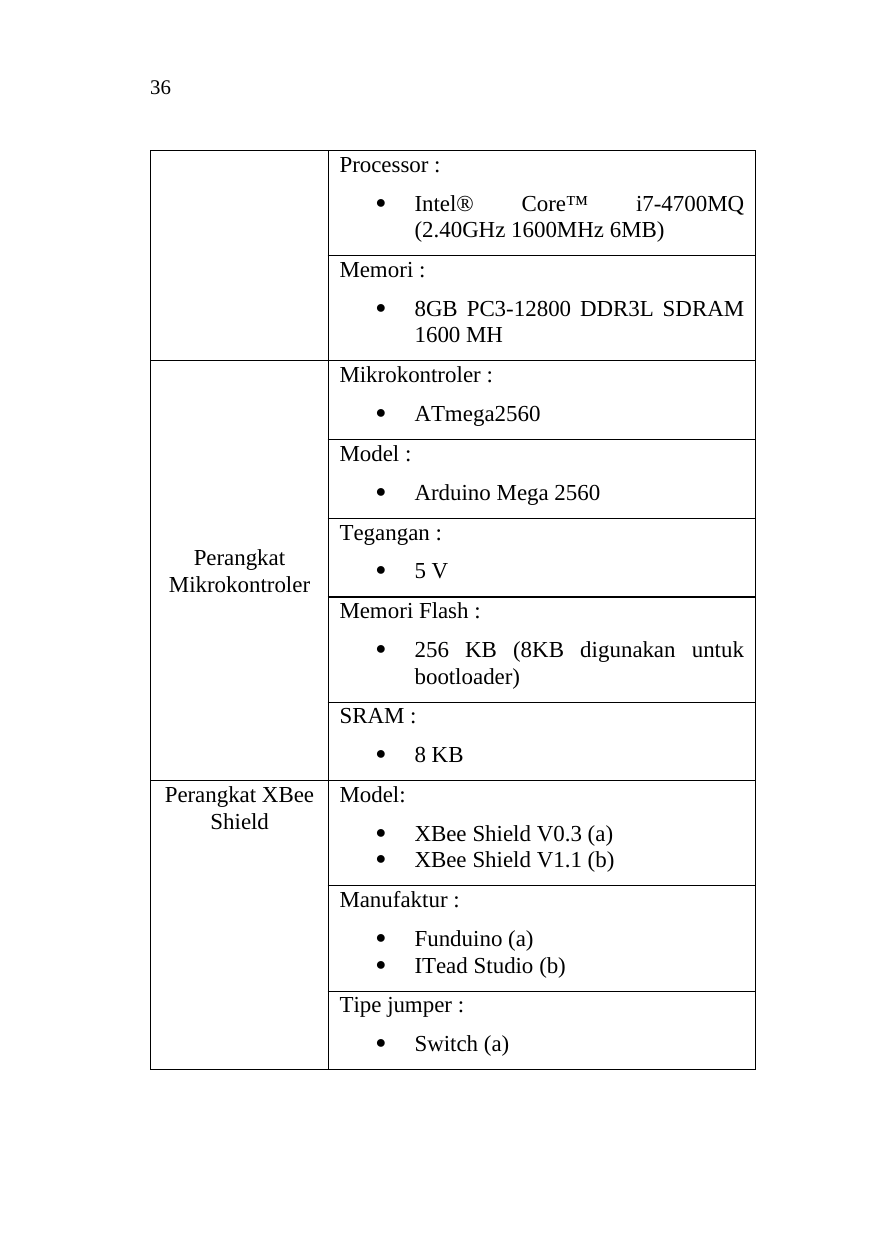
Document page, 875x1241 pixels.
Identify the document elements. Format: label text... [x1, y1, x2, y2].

table_cell Memori : 8GB PC3-12800 DDR3L SDRAM 1600 MH [329, 256, 755, 360]
table_cell SRAM : 8 KB [329, 703, 755, 780]
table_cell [329, 992, 755, 1069]
table_cell Processor : Intel® Core™ i7-4700MQ (2.40GHz 1600MHz 6MB) [329, 151, 755, 255]
table_cell Manufaktur : Funduino (a) ITead Studio (b) [329, 886, 755, 991]
table_cell Memori Flash : 256 KB (8KB digunakan untuk bootloader) [329, 598, 755, 702]
table_cell Model: XBee Shield V0.3 (a) XBee Shield V1.1 (b) [329, 781, 755, 885]
table_cell Model : Arduino Mega 2560 [329, 440, 755, 518]
table_cell Mikrokontroler : ATmega2560 [329, 361, 755, 439]
table_cell Perangkat XBee Shield [151, 781, 328, 1069]
table_cell Perangkat Mikrokontroler [151, 361, 328, 780]
table_cell Tegangan : 5 V [329, 519, 755, 596]
